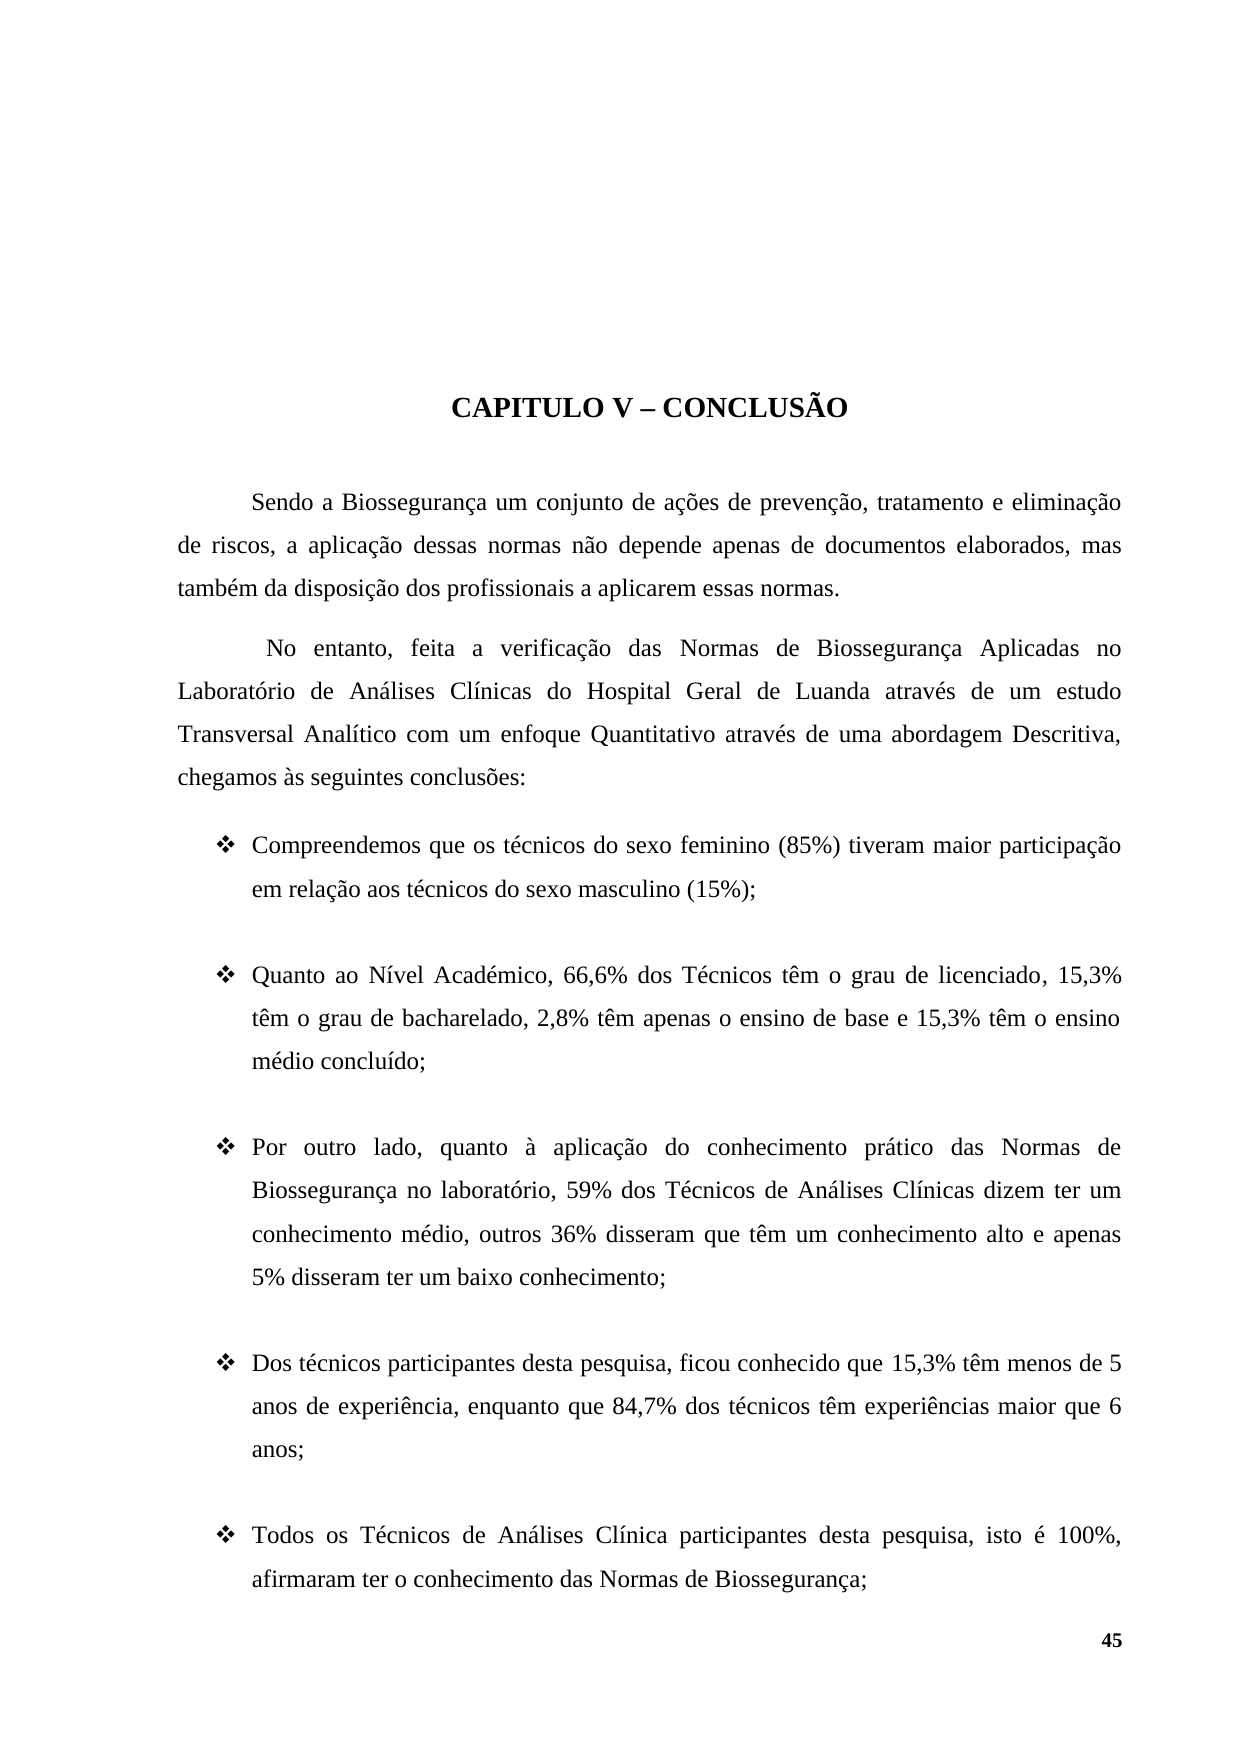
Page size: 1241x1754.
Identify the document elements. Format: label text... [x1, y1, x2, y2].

list Compreendemos que os técnicos do sexo feminino (85%) tiveram maior participação em relação aos técnicos do sexo masculino (15%); [214, 831, 1122, 902]
text Sendo a Biossegurança um conjunto de ações de prevenção, tratamento e eliminação de riscos, a aplicação dessas normas não depende apenas de documentos elaborados, mas também da disposição dos profissionais a aplicarem essas normas. [177, 487, 1122, 602]
list Dos técnicos participantes desta pesquisa, ficou conhecido que 15,3% têm menos de 5 anos de experiência, enquanto que 84,7% dos técnicos têm experiências maior que 6 anos; [214, 1348, 1122, 1463]
list Quanto ao Nível Académico, 66,6% dos Técnicos têm o grau de licenciado, 15,3% têm o grau de bacharelado, 2,8% têm apenas o ensino de base e 15,3% têm o ensino médio concluído; [214, 960, 1122, 1075]
list Por outro lado, quanto à aplicação do conhecimento prático das Normas de Biossegurança no laboratório, 59% dos Técnicos de Análises Clínicas dizem ter um conhecimento médio, outros 36% disseram que têm um conhecimento alto e apenas 5% disseram ter um baixo conhecimento; [214, 1132, 1122, 1291]
list Todos os Técnicos de Análises Clínica participantes desta pesquisa, isto é 100%, afirmaram ter o conhecimento das Normas de Biossegurança; [214, 1521, 1122, 1592]
text No entanto, feita a verificação das Normas de Biossegurança Aplicadas no Laboratório de Análises Clínicas do Hospital Geral de Luanda através de um estudo Transversal Analítico com um enfoque Quantitativo através de uma abordagem Descritiva, chegamos às seguintes conclusões: [177, 633, 1122, 791]
subtitle CAPITULO V – CONCLUSÃO [177, 390, 1122, 423]
